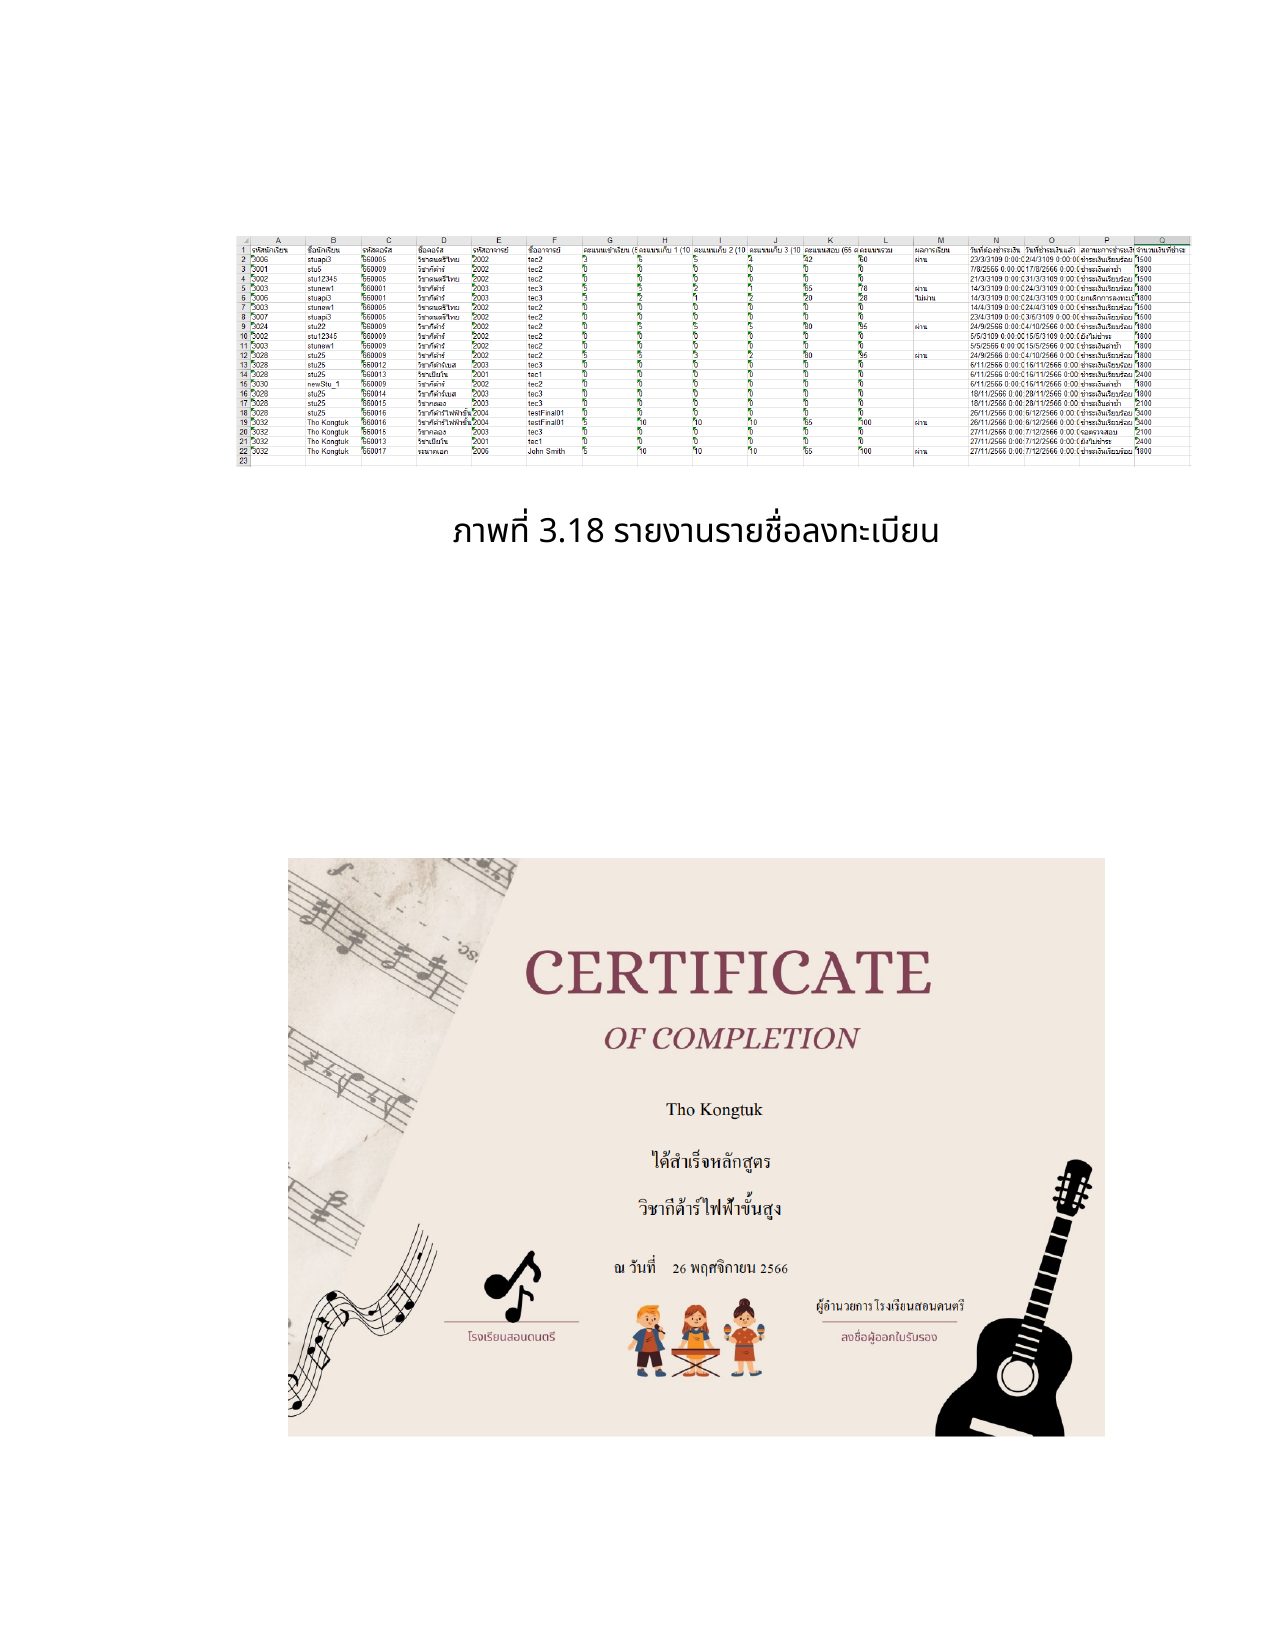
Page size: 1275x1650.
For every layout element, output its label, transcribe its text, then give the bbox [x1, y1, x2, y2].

picture [236, 236, 1192, 467]
text ภาพที่ 3.18 รายงานรายชื่อลงทะเบียน [236, 507, 1157, 557]
picture [288, 858, 1106, 1437]
